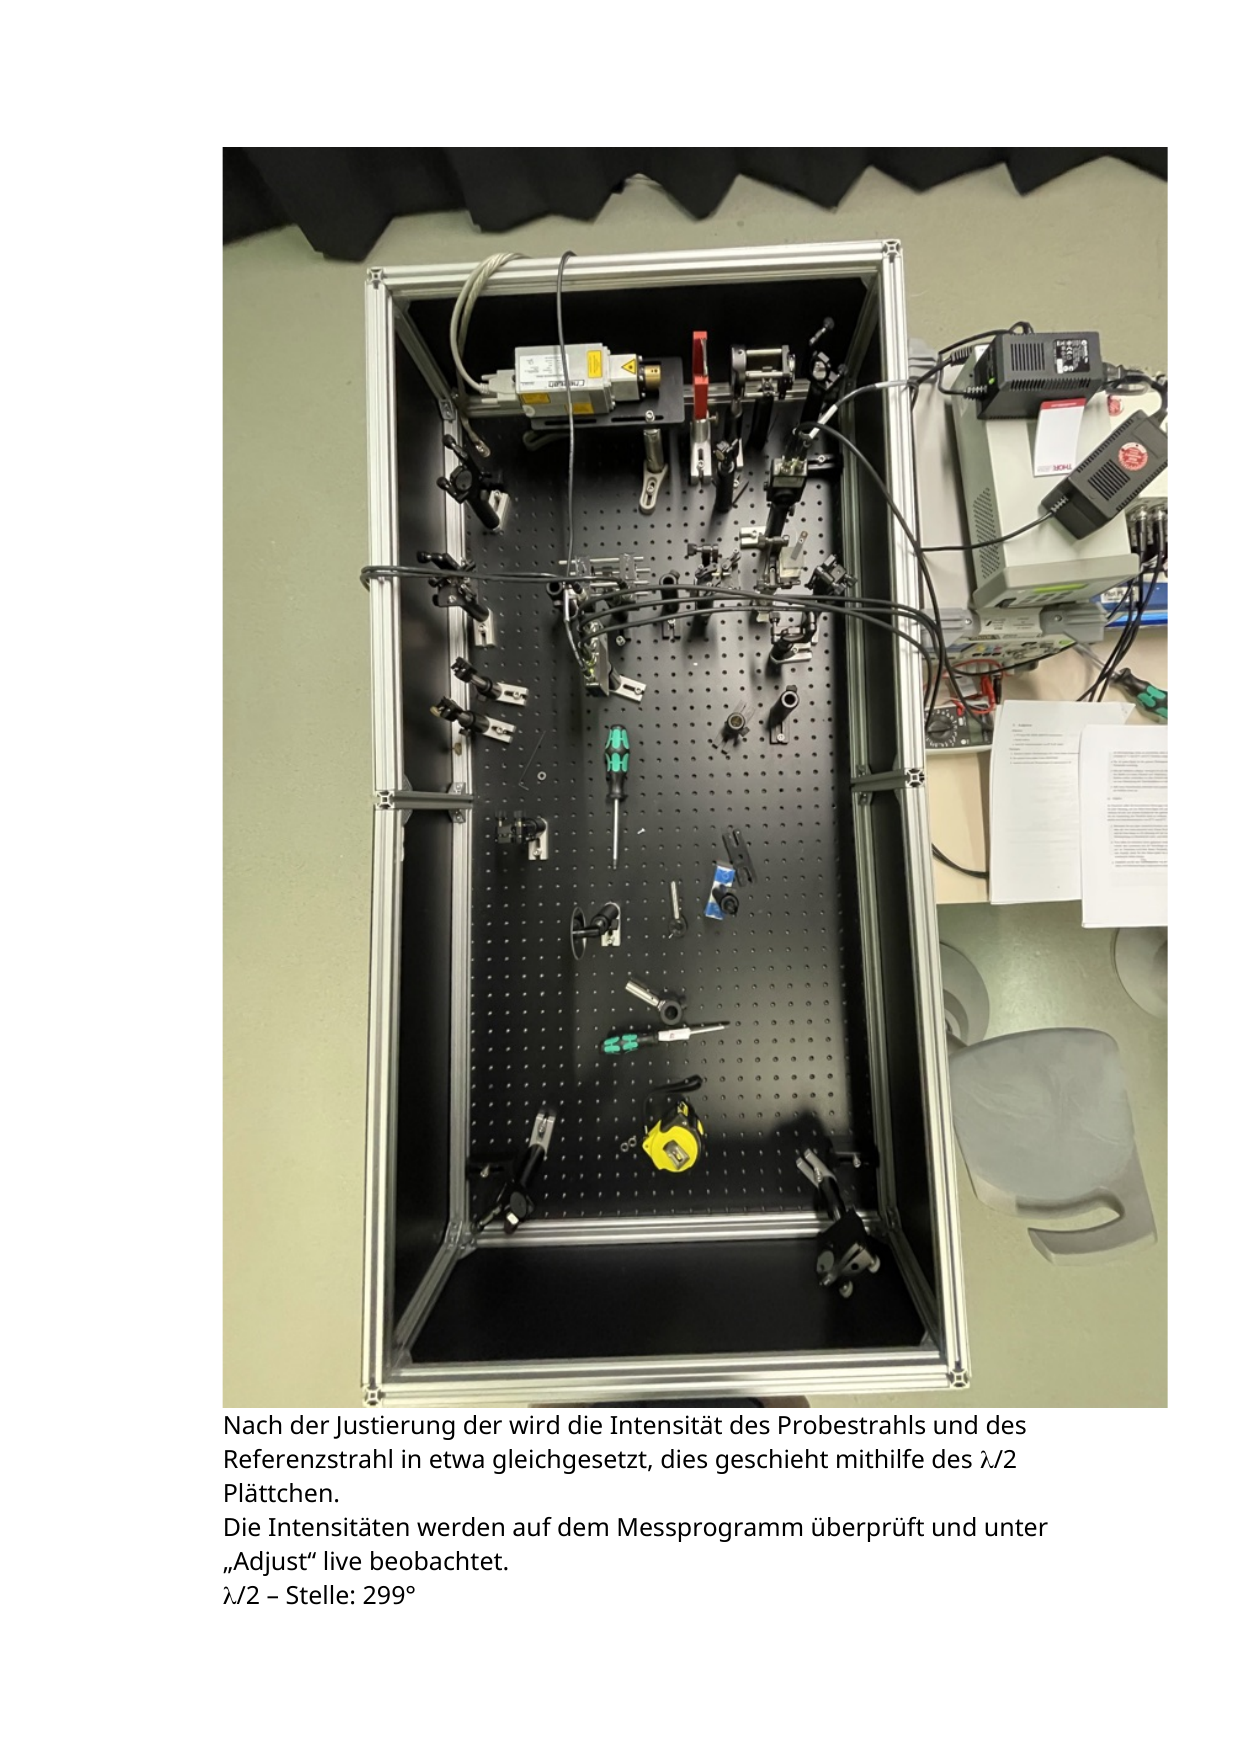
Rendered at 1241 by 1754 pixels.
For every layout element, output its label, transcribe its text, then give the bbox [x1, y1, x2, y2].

list Nach der Justierung der wird die Intensität des Probestrahls und des Referenzstrahl in etwa gleichgesetzt, dies geschieht mithilfe des /2 Plättchen. Die Intensitäten werden auf dem Messprogramm überprüft und unter „Adjust“ live beobachtet. [223, 1408, 1093, 1578]
list /2 – Stelle: 299° [223, 1578, 1093, 1612]
picture [222, 147, 1168, 1408]
